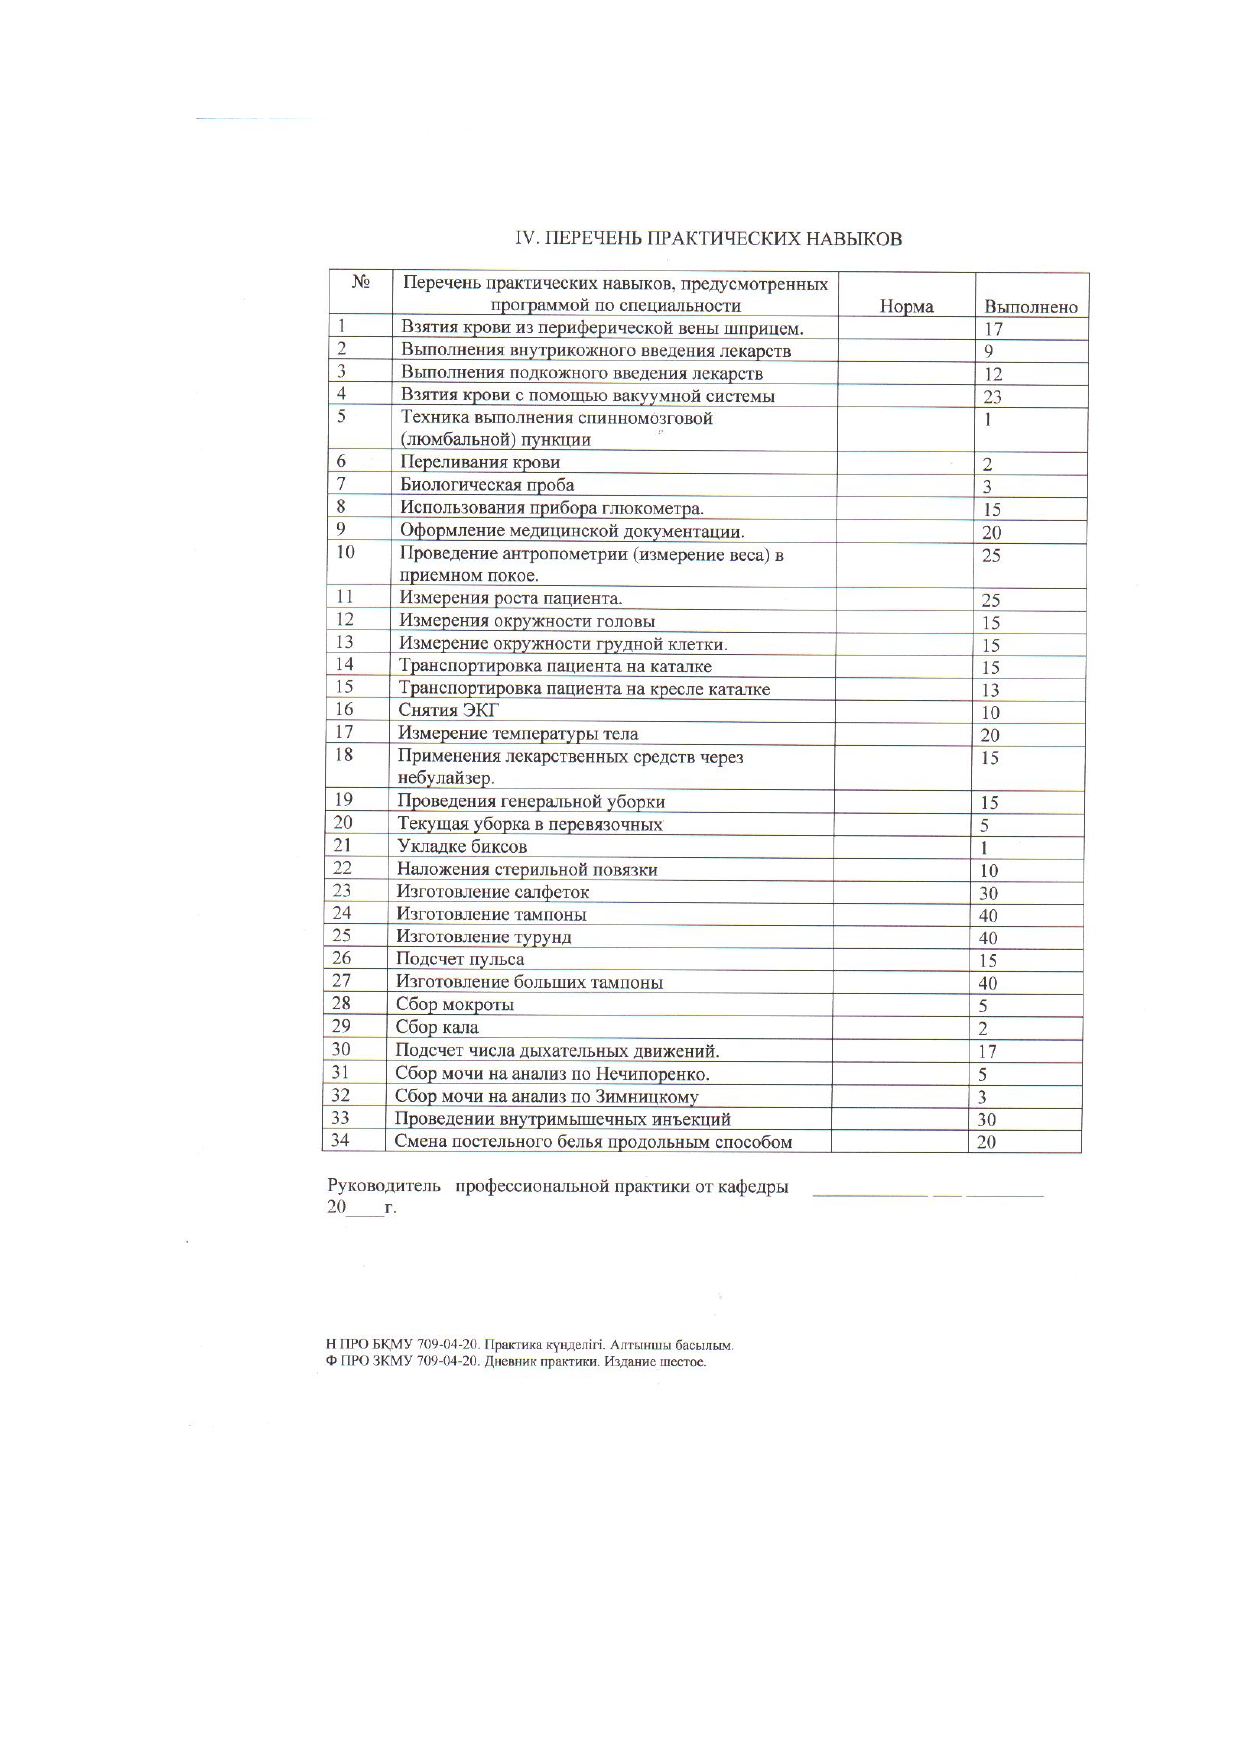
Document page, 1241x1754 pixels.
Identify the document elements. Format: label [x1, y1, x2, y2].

picture [177, 118, 1152, 1459]
